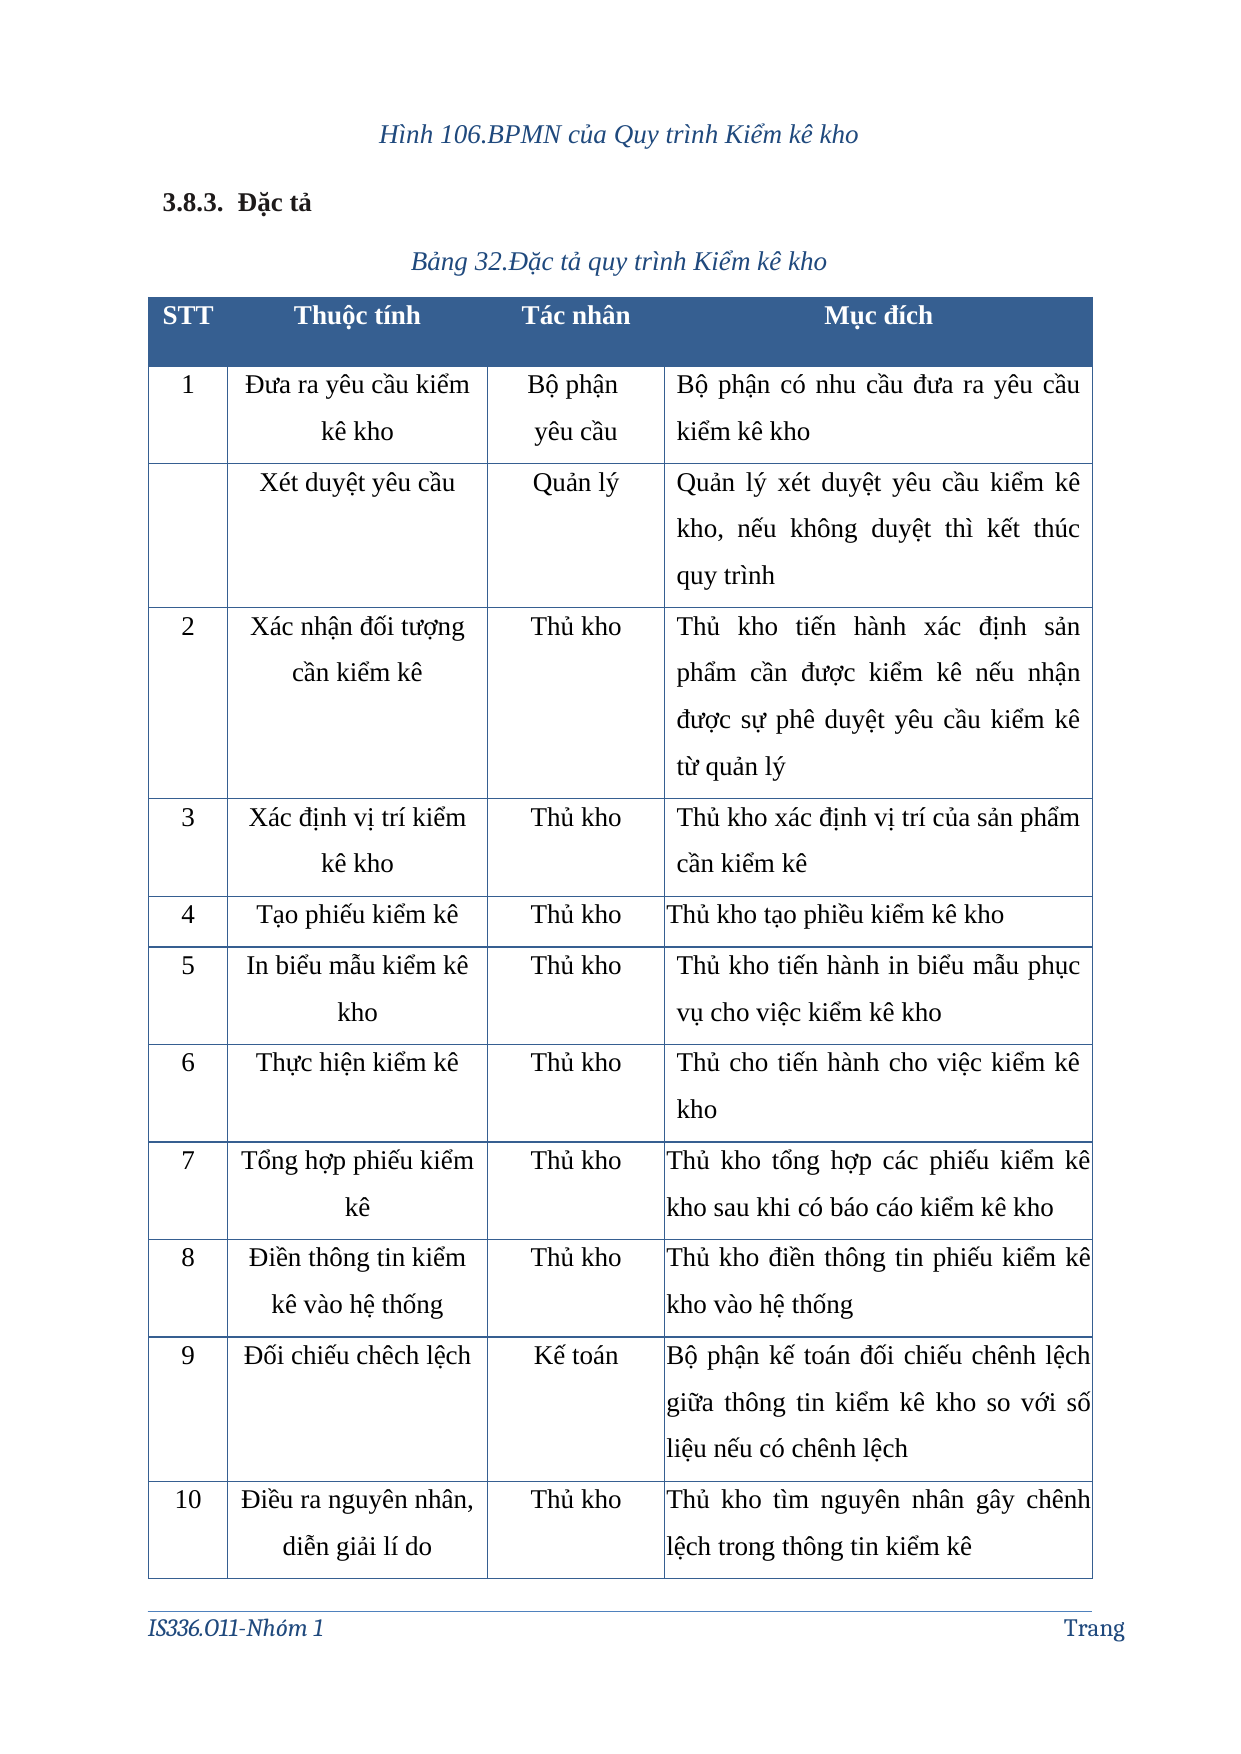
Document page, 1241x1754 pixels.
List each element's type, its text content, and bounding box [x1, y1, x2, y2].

table_cell Thủ kho tạo phiều kiểm kê kho [665, 897, 1092, 946]
table_cell Thủ kho [488, 948, 664, 1044]
table_cell Bộ phận yêu cầu [488, 367, 664, 463]
table_cell Thủ kho điền thông tin phiếu kiểm kê kho vào hệ thống [665, 1240, 1092, 1336]
table_cell Thủ kho tổng hợp các phiếu kiểm kê kho sau khi có báo cáo kiểm kê kho [665, 1143, 1092, 1239]
table_cell Quản lý xét duyệt yêu cầu kiểm kê kho, nếu không duyệt thì kết thúc quy trình [665, 464, 1092, 607]
table_cell Thủ kho [488, 897, 664, 946]
table_cell Tạo phiếu kiểm kê [228, 897, 487, 946]
table_cell 1 [149, 367, 227, 463]
table_cell Bộ phận kế toán đối chiếu chênh lệch giữa thông tin kiểm kê kho so với số liệu nếu có chênh lệch [665, 1338, 1092, 1481]
table_header Thuộc tính [228, 298, 487, 366]
table_cell Thủ kho [488, 1045, 664, 1141]
table_cell Điền thông tin kiểm kê vào hệ thống [228, 1240, 487, 1336]
table_cell Thực hiện kiểm kê [228, 1045, 487, 1141]
table_cell 7 [149, 1143, 227, 1239]
table_cell 2 [149, 608, 227, 798]
table_cell Thủ kho [488, 1143, 664, 1239]
table_cell 6 [149, 1045, 227, 1141]
table_cell Bộ phận có nhu cầu đưa ra yêu cầu kiểm kê kho [665, 367, 1092, 463]
table_cell Thủ kho tiến hành in biểu mẫu phục vụ cho việc kiểm kê kho [665, 948, 1092, 1044]
table_cell 5 [149, 948, 227, 1044]
table_cell Đối chiếu chêch lệch [228, 1338, 487, 1481]
table_cell Tổng hợp phiếu kiểm kê [228, 1143, 487, 1239]
table_cell Thủ kho [488, 608, 664, 798]
table_cell 4 [149, 897, 227, 946]
table_header STT [149, 298, 227, 366]
table_cell Thủ kho [488, 799, 664, 896]
table_cell 3 [149, 799, 227, 896]
table_cell Thủ kho tiến hành xác định sản phẩm cần được kiểm kê nếu nhận được sự phê duyệt yêu cầu kiểm kê từ quản lý [665, 608, 1092, 798]
subtitle Đặc tả [162, 186, 1092, 217]
text Bảng 32.Đặc tả quy trình Kiểm kê kho [148, 245, 1092, 276]
table_cell 8 [149, 1240, 227, 1336]
table_cell 10 [149, 1482, 227, 1578]
table_cell Đưa ra yêu cầu kiểm kê kho [228, 367, 487, 463]
table_header Mục đích [665, 298, 1092, 366]
table_cell Thủ kho tìm nguyên nhân gây chênh lệch trong thông tin kiểm kê [665, 1482, 1092, 1578]
table_cell Thủ kho [488, 1240, 664, 1336]
table_cell Thủ kho xác định vị trí của sản phẩm cần kiểm kê [665, 799, 1092, 896]
table_cell Xác định vị trí kiểm kê kho [228, 799, 487, 896]
table_cell Kế toán [488, 1338, 664, 1481]
table_cell Điều ra nguyên nhân, diễn giải lí do [228, 1482, 487, 1578]
table_header Tác nhân [488, 298, 664, 366]
table_cell Xác nhận đối tượng cần kiểm kê [228, 608, 487, 798]
table_cell Xét duyệt yêu cầu [228, 464, 487, 607]
table_cell 9 [149, 1338, 227, 1481]
table_cell Quản lý [488, 464, 664, 607]
table_cell [149, 464, 227, 607]
text Hình 106.BPMN của Quy trình Kiểm kê kho [148, 118, 1092, 149]
table_cell In biểu mẫu kiểm kê kho [228, 948, 487, 1044]
table_cell Thủ cho tiến hành cho việc kiểm kê kho [665, 1045, 1092, 1141]
table_cell Thủ kho [488, 1482, 664, 1578]
